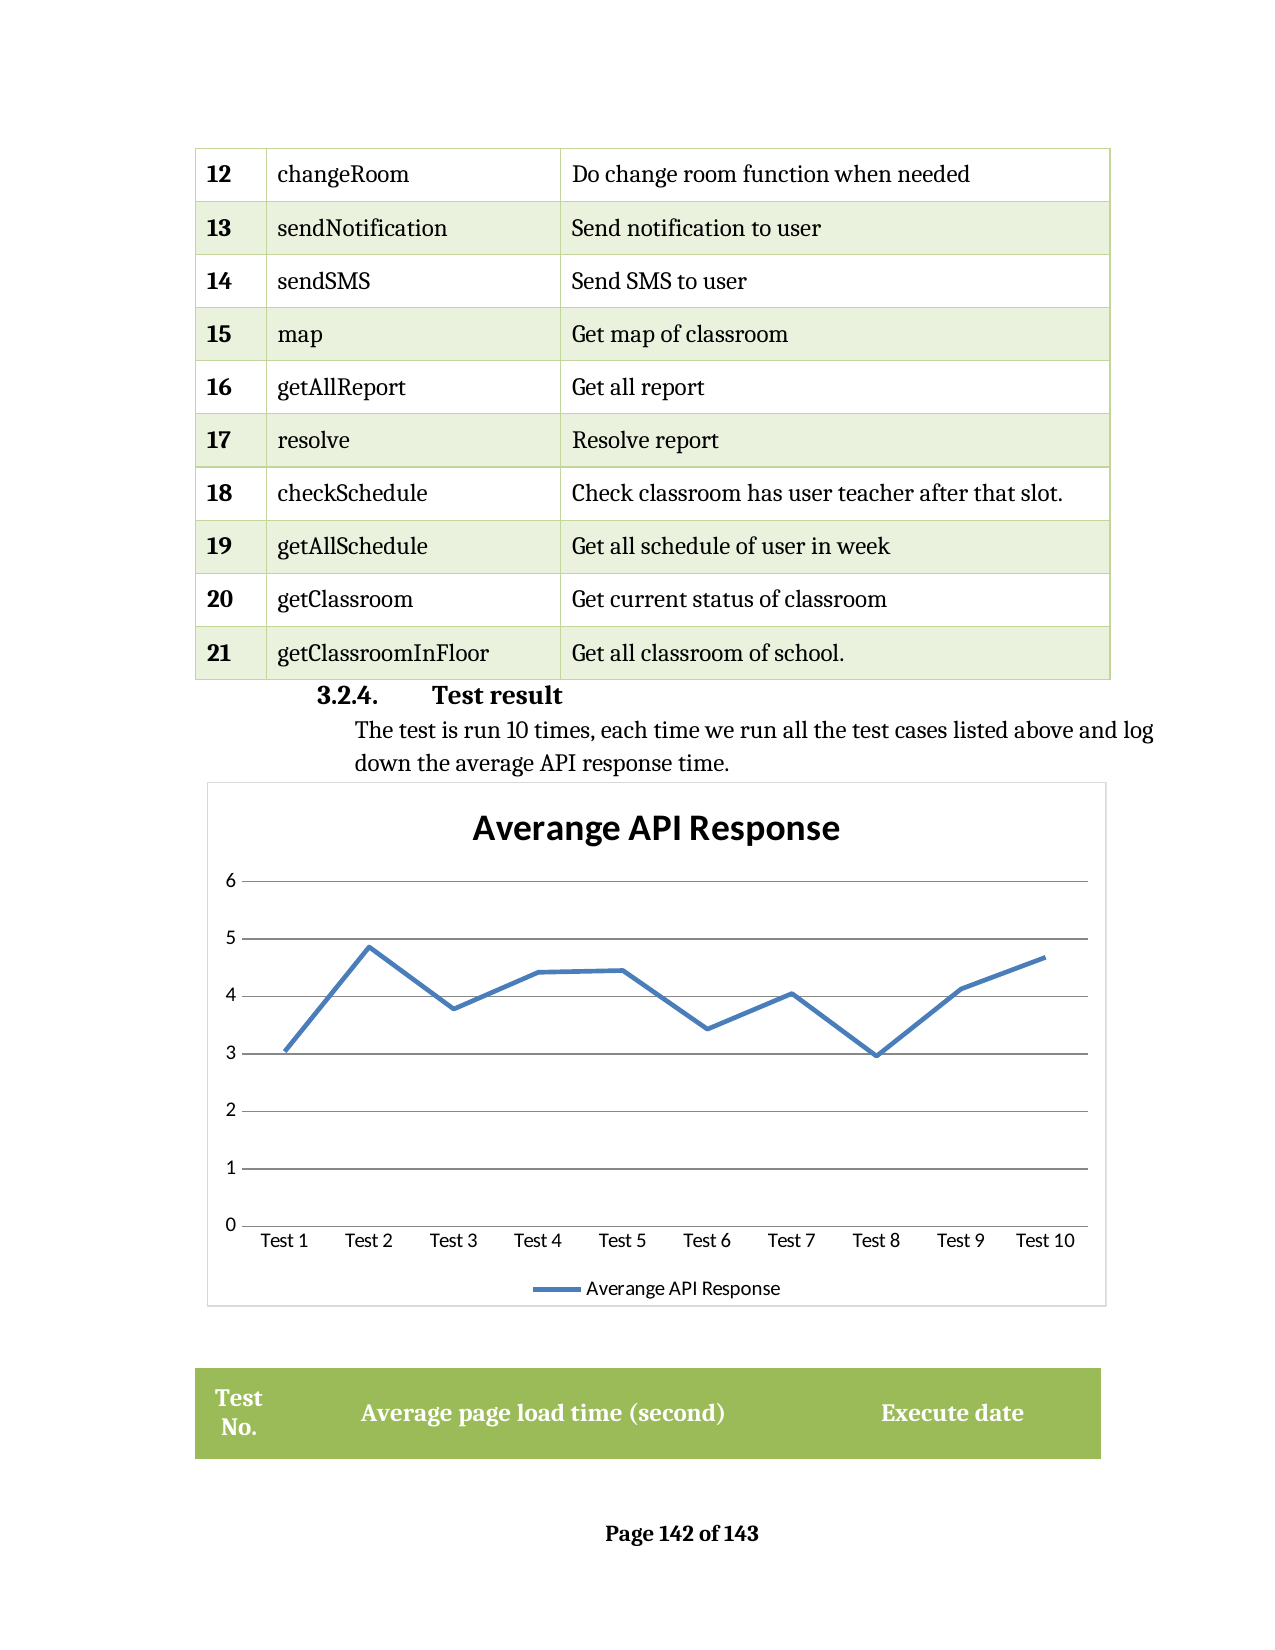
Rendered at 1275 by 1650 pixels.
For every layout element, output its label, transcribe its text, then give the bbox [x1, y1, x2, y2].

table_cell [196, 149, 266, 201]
list The test is run 10 times, each time we run all the test cases listed above and log down the average API response time. [354, 716, 1157, 777]
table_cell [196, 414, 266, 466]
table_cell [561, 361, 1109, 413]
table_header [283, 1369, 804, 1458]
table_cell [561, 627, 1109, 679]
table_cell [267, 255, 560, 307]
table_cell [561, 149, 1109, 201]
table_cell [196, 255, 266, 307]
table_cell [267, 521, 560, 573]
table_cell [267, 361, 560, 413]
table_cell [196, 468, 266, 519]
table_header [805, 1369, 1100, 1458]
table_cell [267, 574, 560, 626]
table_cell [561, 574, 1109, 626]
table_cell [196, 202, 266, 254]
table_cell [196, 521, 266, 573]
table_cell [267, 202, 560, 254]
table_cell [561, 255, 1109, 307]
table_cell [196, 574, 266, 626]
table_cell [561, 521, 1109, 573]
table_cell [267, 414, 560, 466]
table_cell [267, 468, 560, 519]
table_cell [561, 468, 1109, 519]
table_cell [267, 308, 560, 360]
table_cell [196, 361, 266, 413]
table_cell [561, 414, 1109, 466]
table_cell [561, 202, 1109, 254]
list Test result [317, 680, 1157, 711]
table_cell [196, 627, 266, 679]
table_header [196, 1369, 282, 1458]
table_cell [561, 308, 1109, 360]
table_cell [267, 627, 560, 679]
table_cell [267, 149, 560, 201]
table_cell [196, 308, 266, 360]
